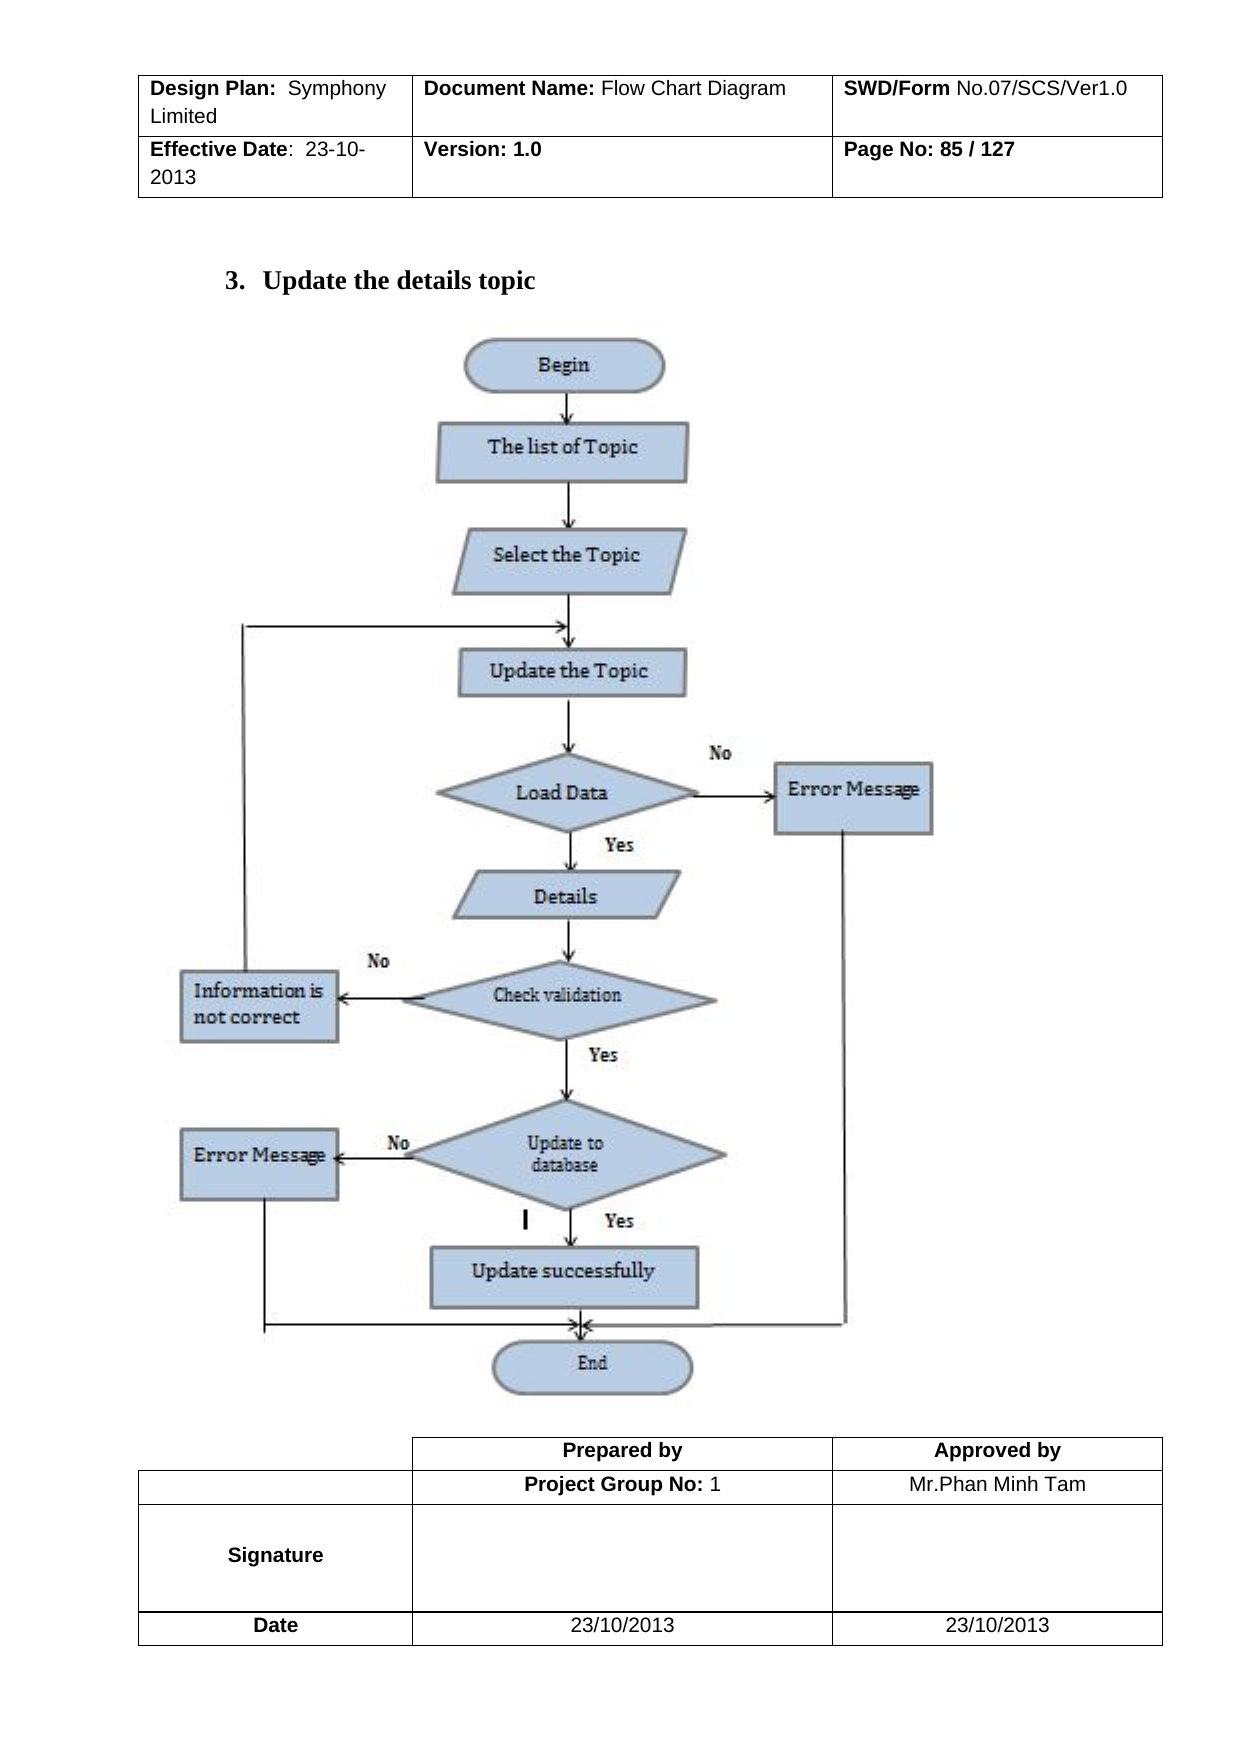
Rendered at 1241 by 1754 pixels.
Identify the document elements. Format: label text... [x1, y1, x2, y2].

picture [150, 320, 992, 1426]
list Update the details topic [225, 264, 1090, 295]
